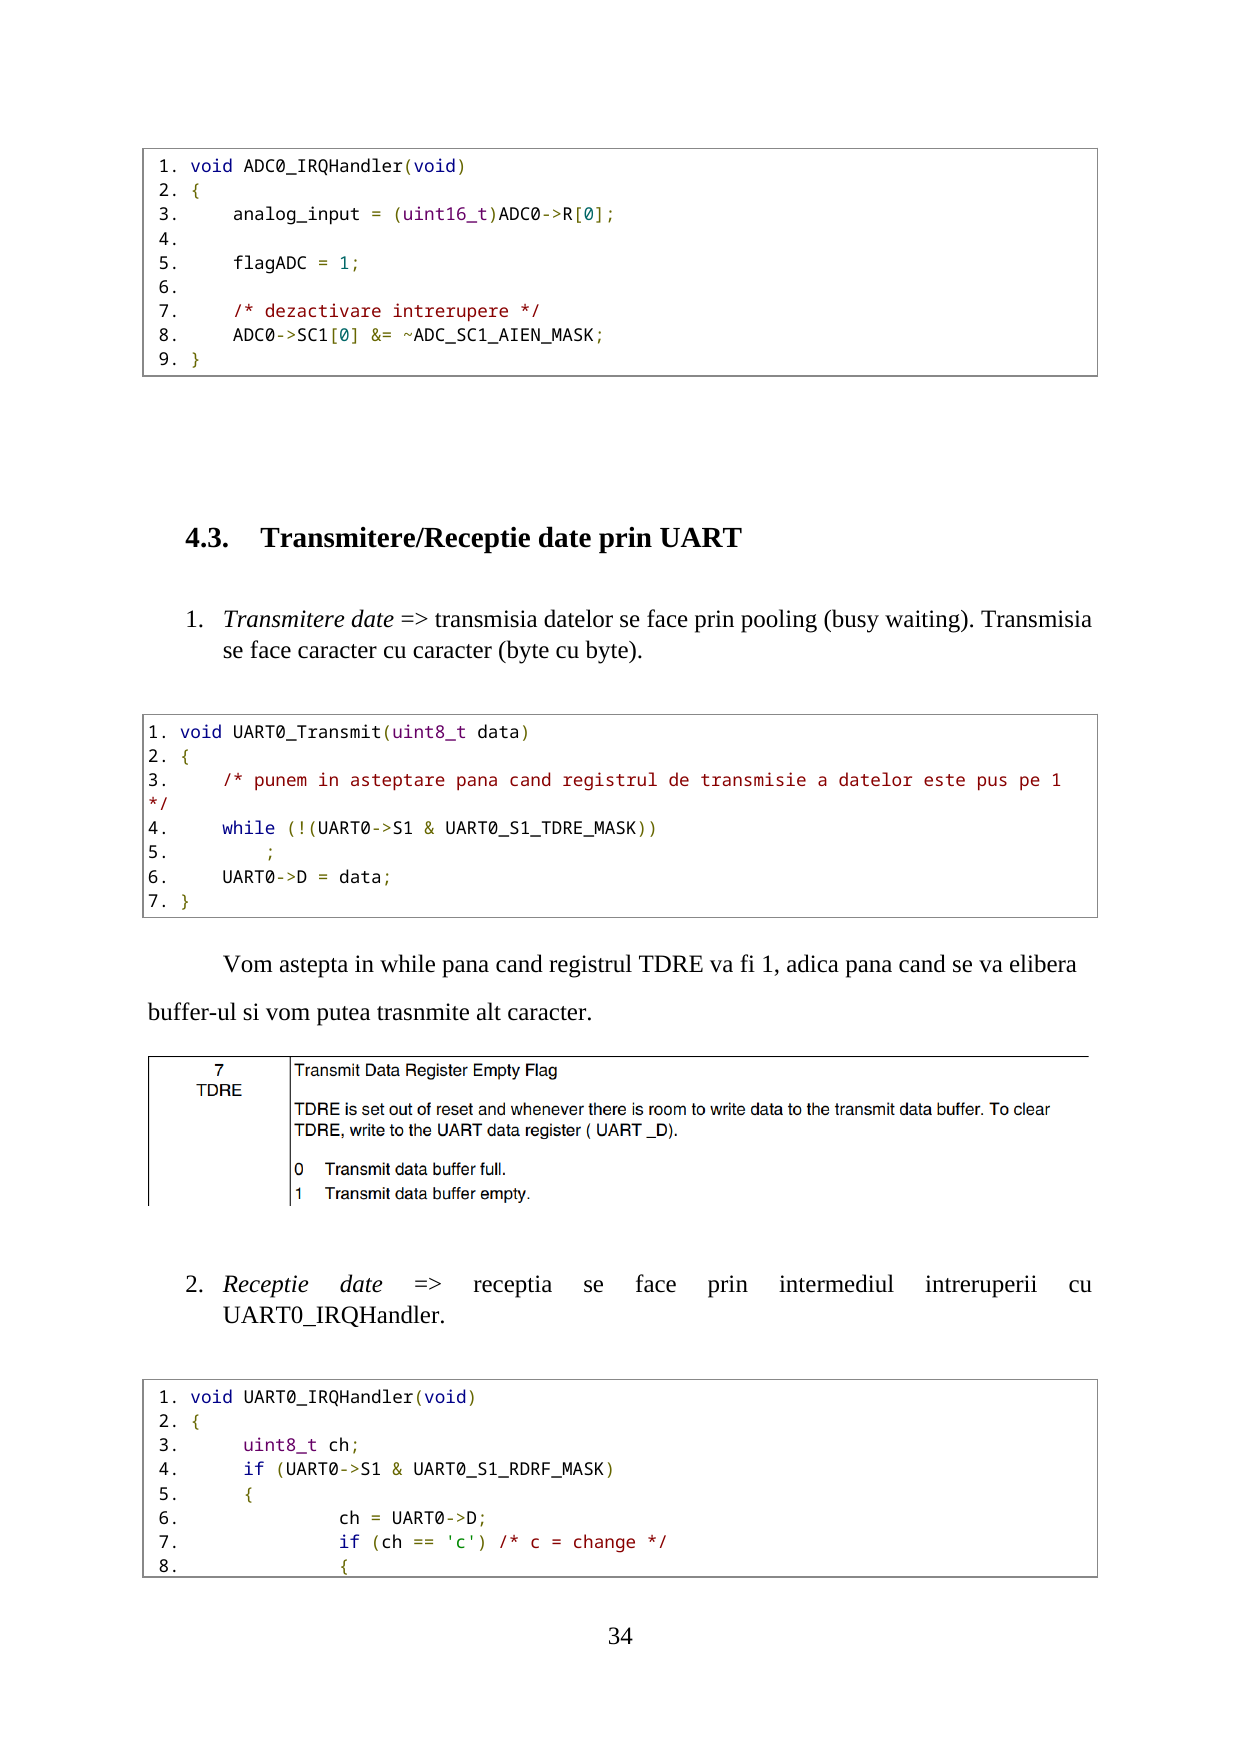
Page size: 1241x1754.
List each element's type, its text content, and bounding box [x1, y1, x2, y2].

text 3. /* punem in asteptare pana cand registrul de transmisie a datelor este pus pe 1 */ [148, 767, 1092, 816]
text 2. { [148, 743, 1092, 767]
text 2. { [148, 1408, 1092, 1433]
text 9. } [144, 341, 1097, 375]
text 2. { [148, 178, 1092, 202]
list Receptie date => receptia se face prin intermediul intreruperii cu UART0_IRQHandler. [185, 1269, 1092, 1329]
text 5. flagADC = 1; [148, 250, 1092, 274]
text 5. ; [148, 840, 1092, 864]
text 5. { [148, 1481, 1092, 1505]
list Transmitere date => transmisia datelor se face prin pooling (busy waiting). Transmisia se face caracter cu caracter (byte cu byte). [185, 604, 1092, 663]
text 1. void ADC0_IRQHandler(void) [144, 149, 1097, 178]
text buffer-ul si vom putea trasnmite alt caracter. [148, 997, 1092, 1026]
text 4. while (!(UART0->S1 & UART0_S1_TDRE_MASK)) [148, 816, 1092, 840]
picture [148, 1056, 1088, 1206]
text 1. void UART0_IRQHandler(void) [144, 1380, 1097, 1408]
text 7. /* dezactivare intrerupere */ [148, 298, 1092, 323]
text 1. void UART0_Transmit(uint8_t data) [144, 715, 1097, 743]
text 8. { [148, 1553, 1092, 1576]
subtitle Transmitere/Receptie date prin UART [185, 520, 1092, 553]
text 7. } [144, 883, 1097, 917]
text 3. uint8_t ch; [148, 1433, 1092, 1457]
text 6. UART0->D = data; [148, 864, 1092, 883]
list Vom astepta in while pana cand registrul TDRE va fi 1, adica pana cand se va elibera [223, 949, 1092, 978]
text 7. if (ch == 'c') /* c = change */ [148, 1529, 1092, 1553]
text 6. ch = UART0->D; [148, 1505, 1092, 1529]
text 3. analog_input = (uint16_t)ADC0->R[0]; [148, 202, 1092, 226]
text 4. if (UART0->S1 & UART0_S1_RDRF_MASK) [148, 1457, 1092, 1481]
text 6. [148, 274, 1092, 298]
text 4. [148, 226, 1092, 250]
text 8. ADC0->SC1[0] &= ~ADC_SC1_AIEN_MASK; [148, 323, 1092, 341]
